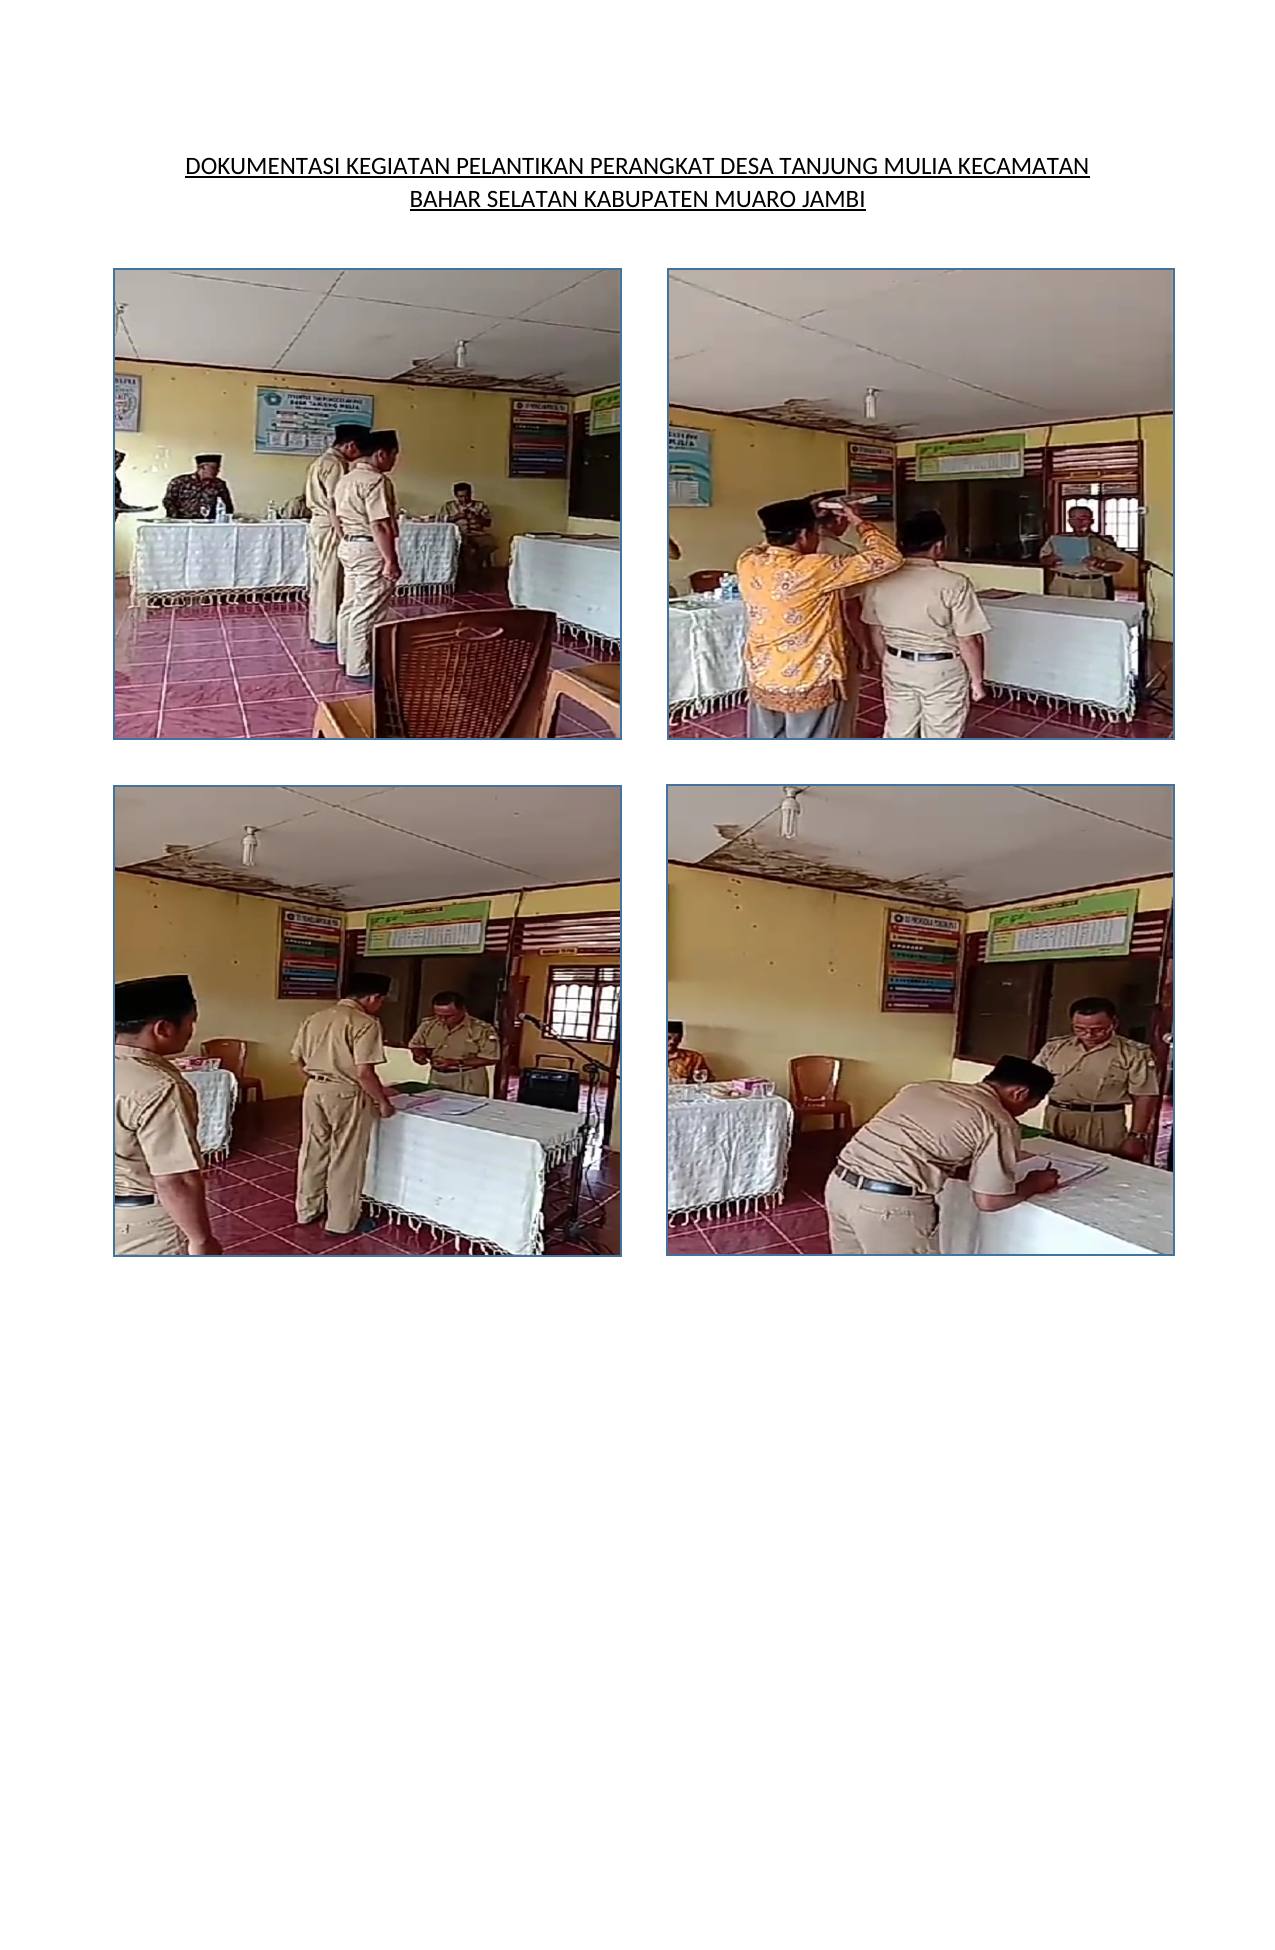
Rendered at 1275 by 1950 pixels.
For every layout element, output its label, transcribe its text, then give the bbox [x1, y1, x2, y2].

picture [669, 270, 1173, 738]
picture [115, 270, 620, 738]
text DOKUMENTASI KEGIATAN PELANTIKAN PERANGKAT DESA TANJUNG MULIA KECAMATAN BAHAR SELATAN KABUPATEN MUARO JAMBI [150, 150, 1125, 213]
picture [668, 786, 1173, 1254]
picture [115, 787, 620, 1255]
